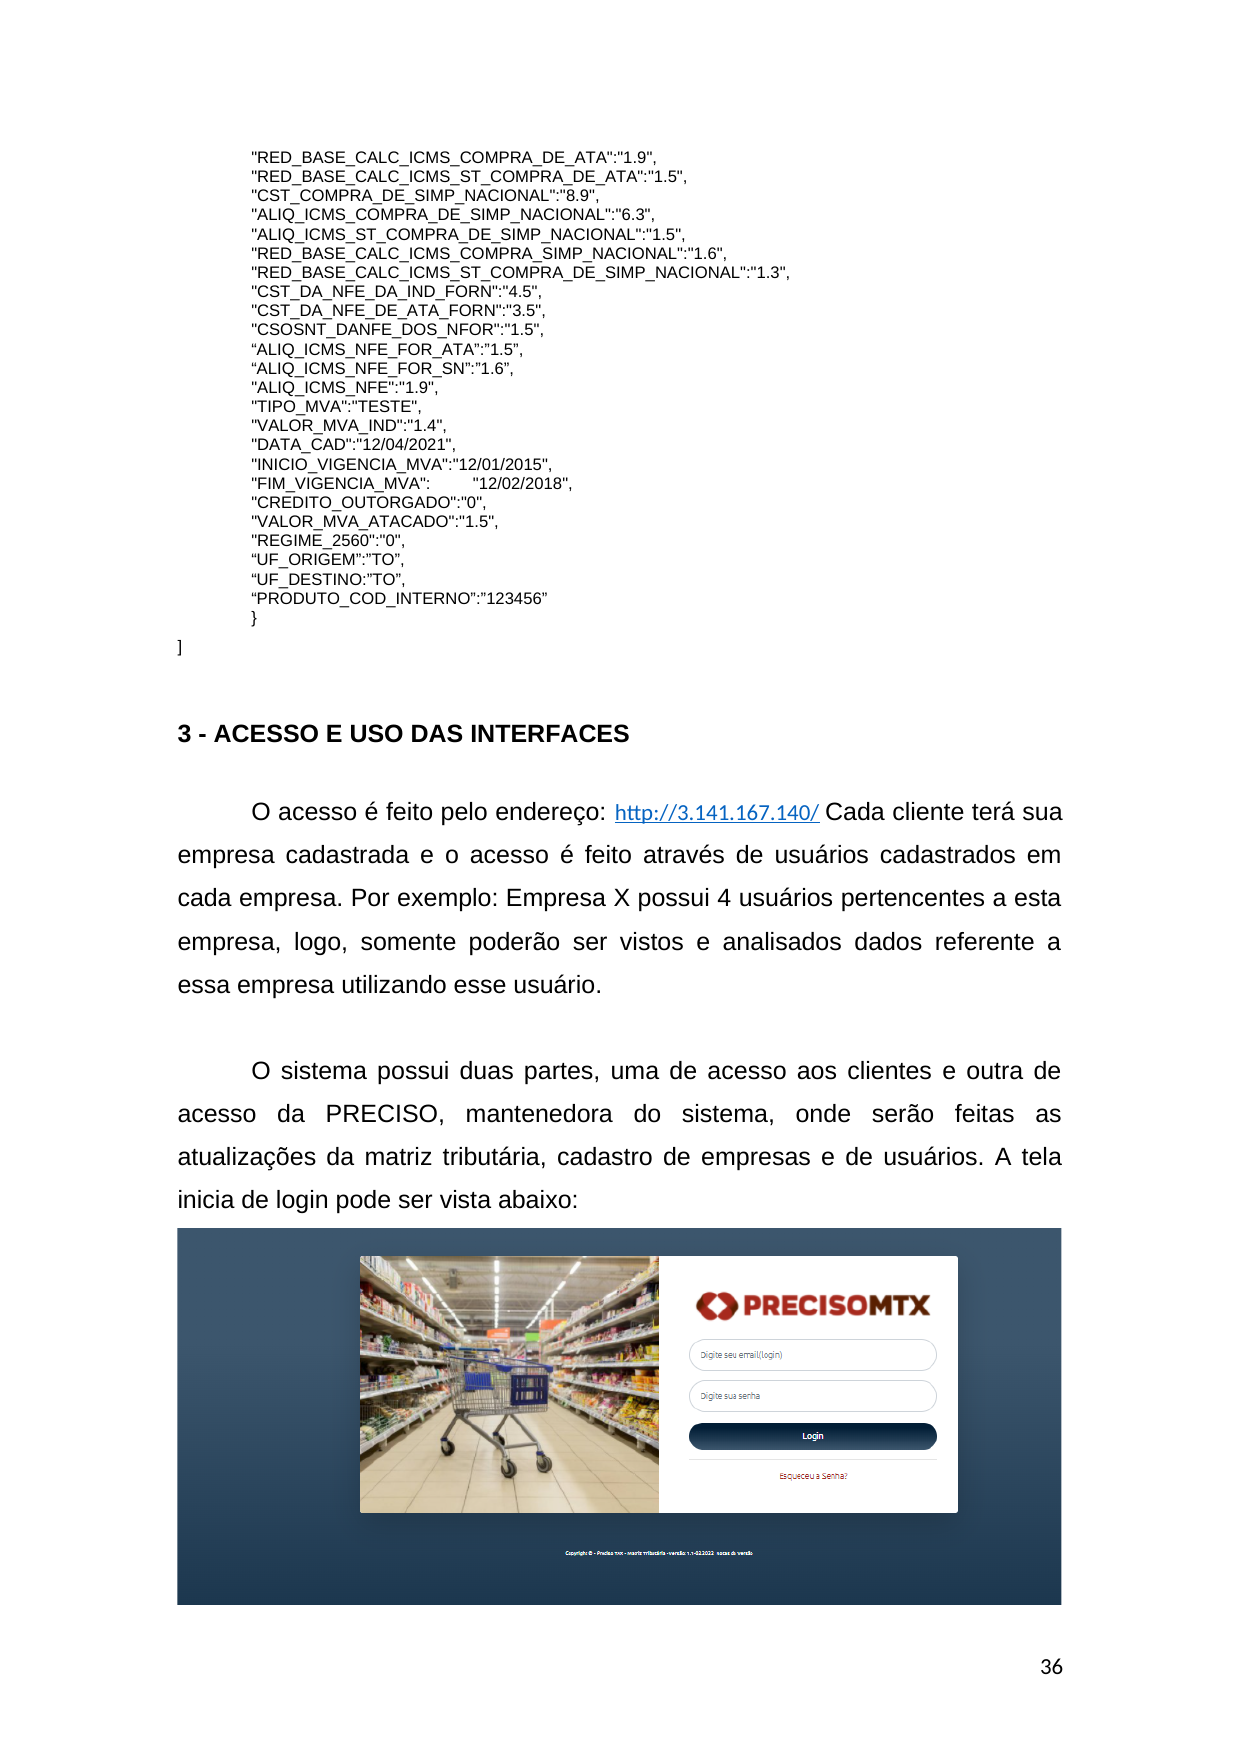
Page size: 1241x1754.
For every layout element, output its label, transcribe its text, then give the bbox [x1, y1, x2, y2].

text “UF_ORIGEM”:”TO”, [177, 550, 1063, 569]
text "FIM_VIGENCIA_MVA": "12/02/2018", [177, 473, 1063, 493]
text "INICIO_VIGENCIA_MVA":"12/01/2015", [177, 454, 1063, 473]
text "CST_DA_NFE_DE_ATA_FORN":"3.5", [177, 301, 1063, 320]
text "REGIME_2560":"0", [177, 531, 1063, 550]
text "CREDITO_OUTORGADO":"0", [177, 493, 1063, 512]
text "ALIQ_ICMS_COMPRA_DE_SIMP_NACIONAL":"6.3", [177, 205, 1063, 224]
text ] [177, 636, 1063, 656]
text O acesso é feito pelo endereço: http://3.141.167.140/ Cada cliente terá sua empresa cadastrada e o acesso é feito através de usuários cadastrados em cada empresa. Por exemplo: Empresa X possui 4 usuários pertencentes a esta empresa, logo, somente poderão ser vistos e analisados dados referente a essa empresa utilizando esse usuário. [177, 797, 1063, 998]
text "ALIQ_ICMS_ST_COMPRA_DE_SIMP_NACIONAL":"1.5", [177, 224, 1063, 243]
text “UF_DESTINO:”TO”, [177, 569, 1063, 588]
text "RED_BASE_CALC_ICMS_ST_COMPRA_DE_ATA":"1.5", [177, 167, 1063, 186]
text "CSOSNT_DANFE_DOS_NFOR":"1.5", [177, 320, 1063, 339]
text "CST_DA_NFE_DA_IND_FORN":"4.5", [177, 282, 1063, 301]
text “PRODUTO_COD_INTERNO”:”123456” [177, 588, 1063, 608]
text } [177, 608, 1063, 627]
text "ALIQ_ICMS_NFE":"1.9", [177, 378, 1063, 397]
text "VALOR_MVA_IND":"1.4", [177, 416, 1063, 435]
text "RED_BASE_CALC_ICMS_COMPRA_DE_ATA":"1.9", [177, 148, 1063, 167]
text "DATA_CAD":"12/04/2021", [177, 435, 1063, 454]
text "VALOR_MVA_ATACADO":"1.5", [177, 512, 1063, 531]
text "CST_COMPRA_DE_SIMP_NACIONAL":"8.9", [177, 186, 1063, 205]
text O sistema possui duas partes, uma de acesso aos clientes e outra de acesso da PRECISO, mantenedora do sistema, onde serão feitas as atualizações da matriz tributária, cadastro de empresas e de usuários. A tela inicia de login pode ser vista abaixo: [177, 1056, 1063, 1214]
text “ALIQ_ICMS_NFE_FOR_ATA”:”1.5”, [177, 339, 1063, 358]
text “ALIQ_ICMS_NFE_FOR_SN”:”1.6”, [177, 358, 1063, 378]
picture [177, 1228, 1062, 1605]
text "TIPO_MVA":"TESTE", [177, 397, 1063, 416]
text "RED_BASE_CALC_ICMS_ST_COMPRA_DE_SIMP_NACIONAL":"1.3", [177, 263, 1063, 282]
subtitle 3 - ACESSO E USO DAS INTERFACES [177, 719, 1063, 748]
text "RED_BASE_CALC_ICMS_COMPRA_SIMP_NACIONAL":"1.6", [177, 243, 1063, 263]
